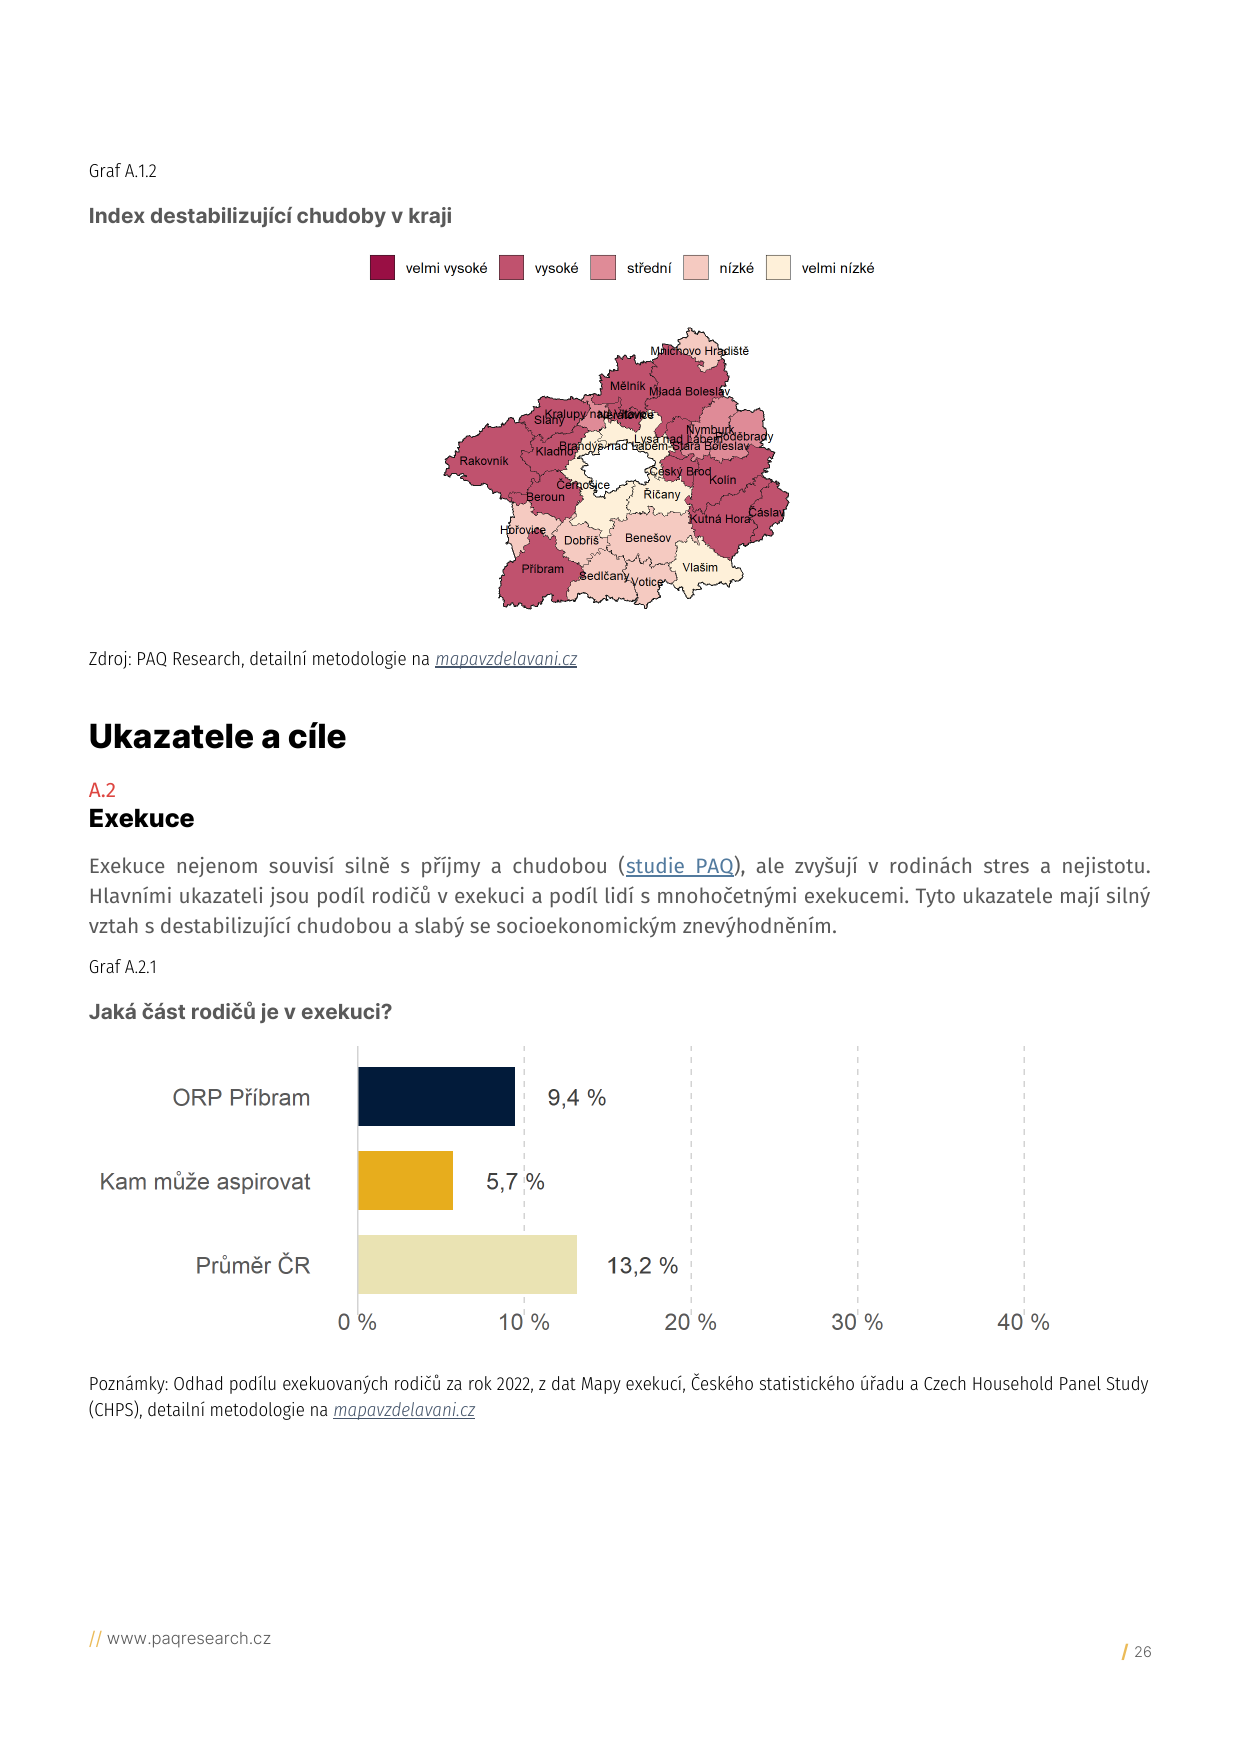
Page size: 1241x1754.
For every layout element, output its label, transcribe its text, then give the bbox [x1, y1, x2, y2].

picture [88, 1024, 1139, 1356]
subtitle Ukazatele a cíle [89, 716, 1152, 756]
picture [88, 228, 1139, 631]
text Exekuce nejenom souvisí silně s příjmy a chudobou (studie PAQ), ale zvyšují v rodinách stres a nejistotu. Hlavními ukazateli jsou podíl rodičů v exekuci a podíl lidí s mnohočetnými exekucemi. Tyto ukazatele mají silný vztah s destabilizující chudobou a slabý se socioekonomickým znevýhodněním. [89, 849, 1152, 939]
text Jaká část rodičů je v exekuci? [89, 994, 1152, 1024]
text Index destabilizující chudoby v kraji [89, 198, 1152, 229]
text Graf A.1.2 [89, 160, 1152, 183]
text Graf A.2.1 [89, 956, 1152, 978]
text A.2 [89, 773, 1152, 803]
text Zdroj: PAQ Research, detailní metodologie na mapavzdelavani.cz [89, 647, 1152, 670]
subtitle Exekuce [89, 803, 1152, 833]
text Poznámky: Odhad podílu exekuovaných rodičů za rok 2022, z dat Mapy exekucí, Českého statistického úřadu a Czech Household Panel Study (CHPS), detailní metodologie na mapavzdelavani.cz [89, 1373, 1152, 1421]
